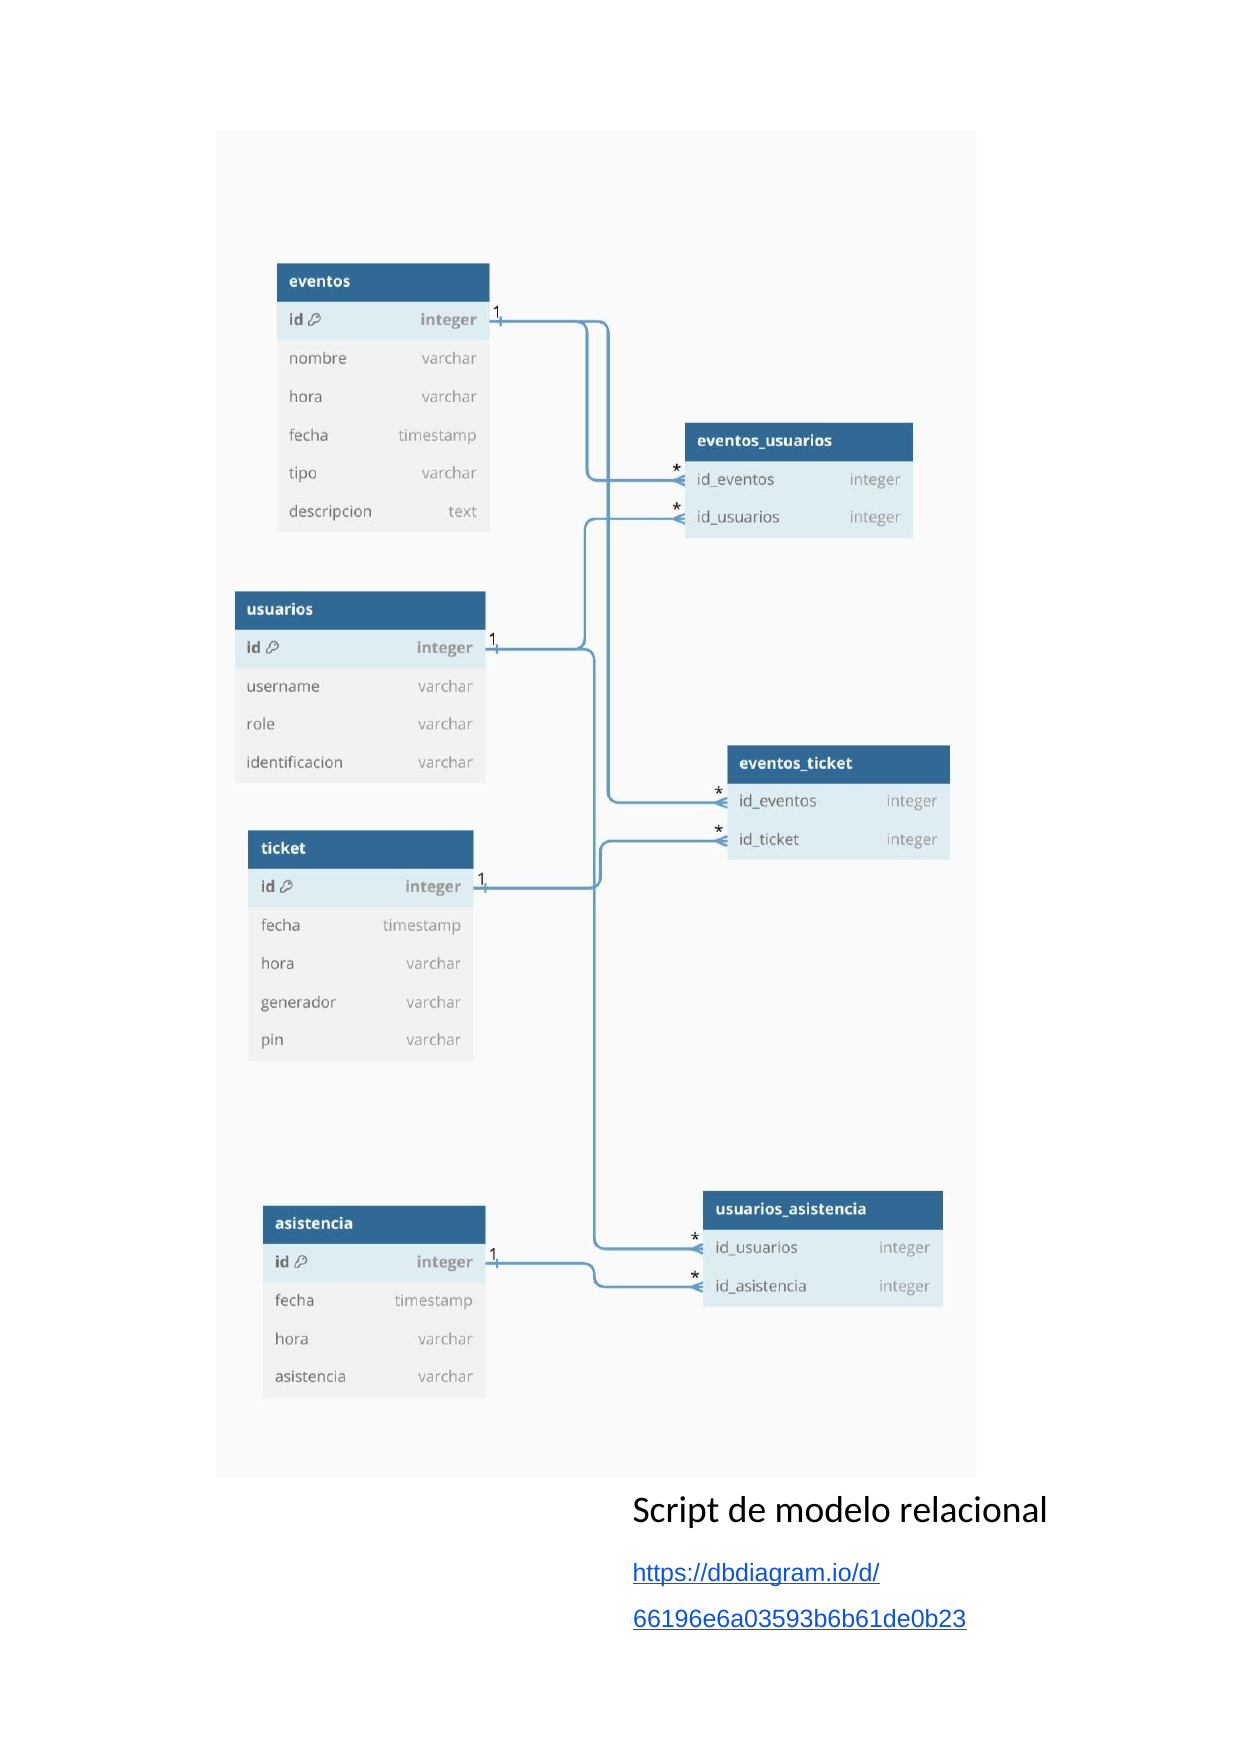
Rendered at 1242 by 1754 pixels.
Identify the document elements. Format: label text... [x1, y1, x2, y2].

text https://dbdiagram.io/d/66196e6a03593b6b61de0b23 [632, 1558, 1107, 1632]
picture [215, 130, 977, 1478]
text Script de modelo relacional [632, 1486, 1107, 1532]
